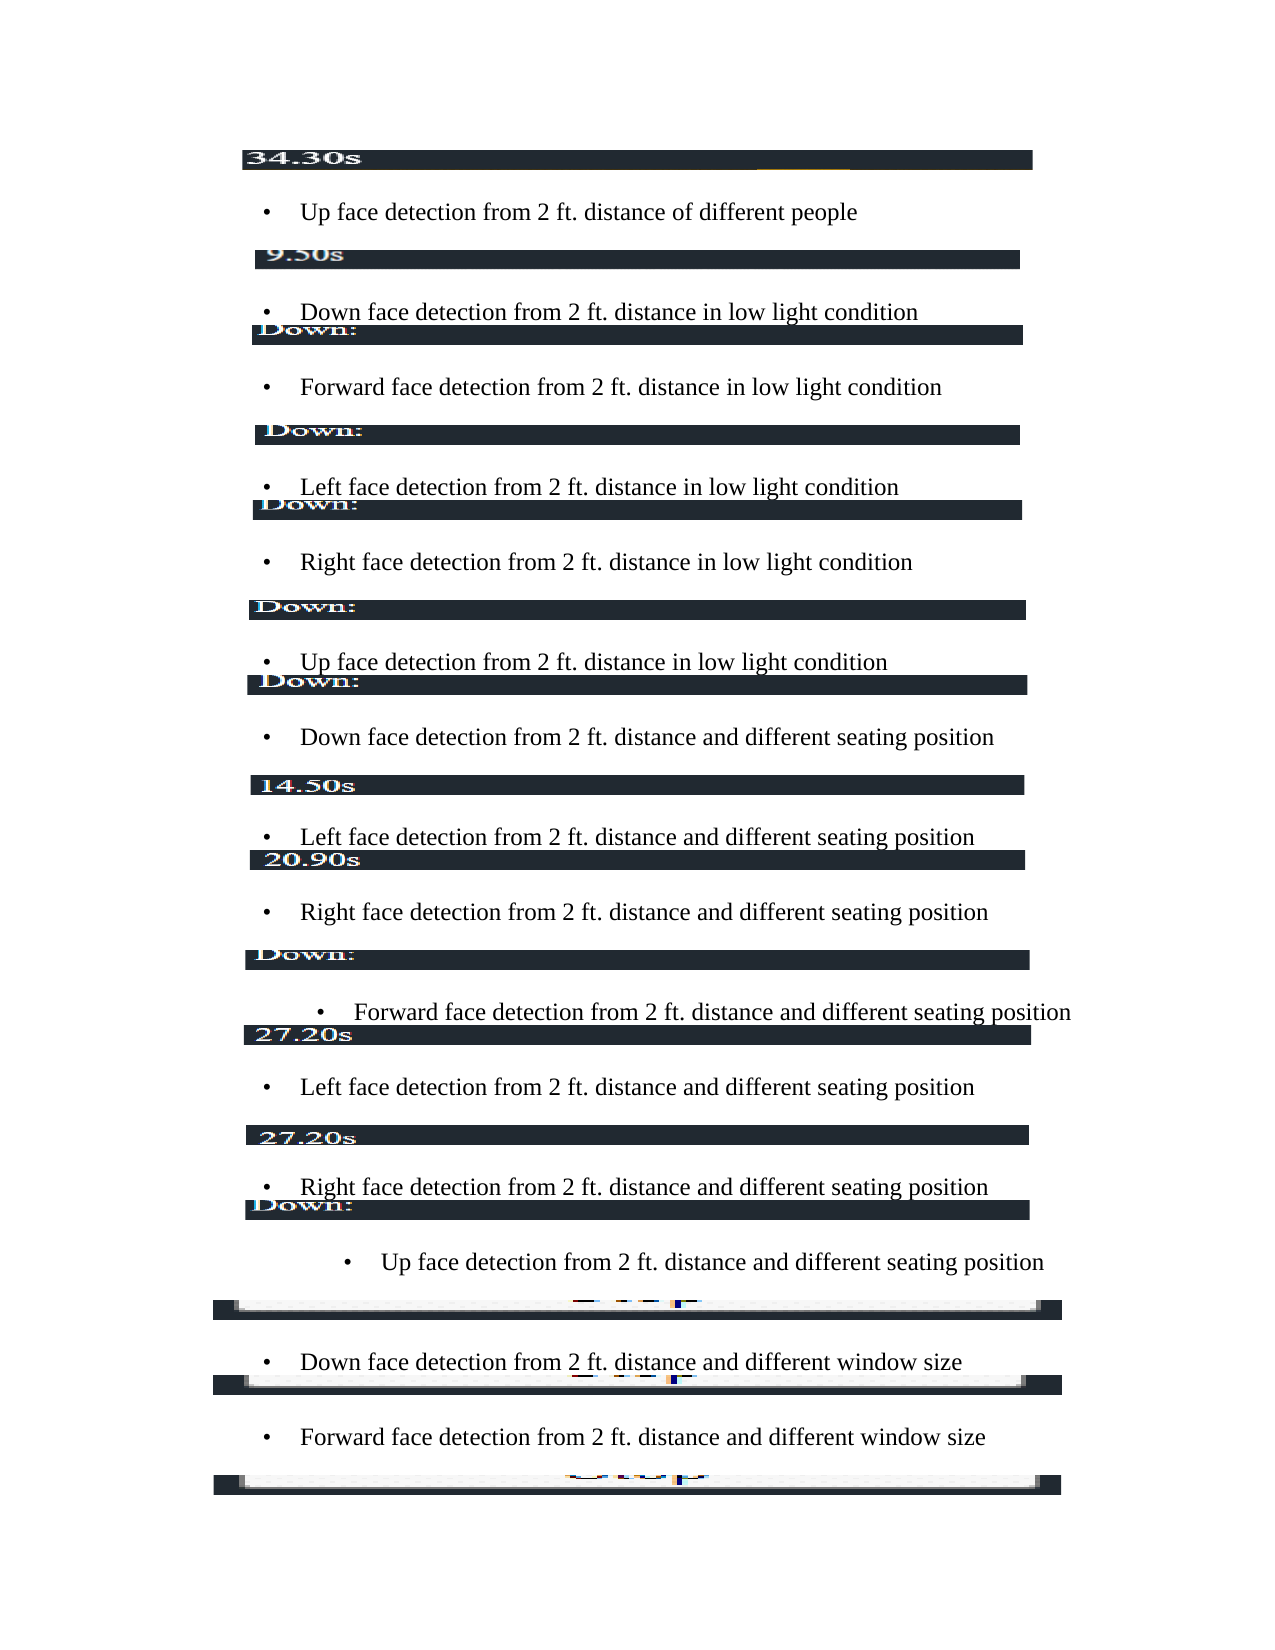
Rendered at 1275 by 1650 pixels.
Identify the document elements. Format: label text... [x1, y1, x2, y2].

list Up face detection from 2 ft. distance of different people [262, 200, 1125, 225]
list Right face detection from 2 ft. distance and different seating position [262, 900, 1125, 925]
list Forward face detection from 2 ft. distance and different window size [262, 1425, 1125, 1450]
list Right face detection from 2 ft. distance in low light condition [262, 550, 1125, 575]
list Down face detection from 2 ft. distance and different seating position [262, 725, 1125, 750]
list Forward face detection from 2 ft. distance and different seating position [262, 1000, 1125, 1025]
list Forward face detection from 2 ft. distance in low light condition [262, 375, 1125, 400]
list Down face detection from 2 ft. distance in low light condition [262, 300, 1125, 325]
list Up face detection from 2 ft. distance in low light condition [262, 650, 1125, 675]
list Left face detection from 2 ft. distance and different seating position [262, 1075, 1125, 1100]
list Right face detection from 2 ft. distance and different seating position [262, 1175, 1125, 1200]
list Down face detection from 2 ft. distance and different window size [262, 1350, 1125, 1375]
list Up face detection from 2 ft. distance and different seating position [262, 1250, 1125, 1275]
list Left face detection from 2 ft. distance and different seating position [262, 825, 1125, 850]
list Left face detection from 2 ft. distance in low light condition [262, 475, 1125, 500]
